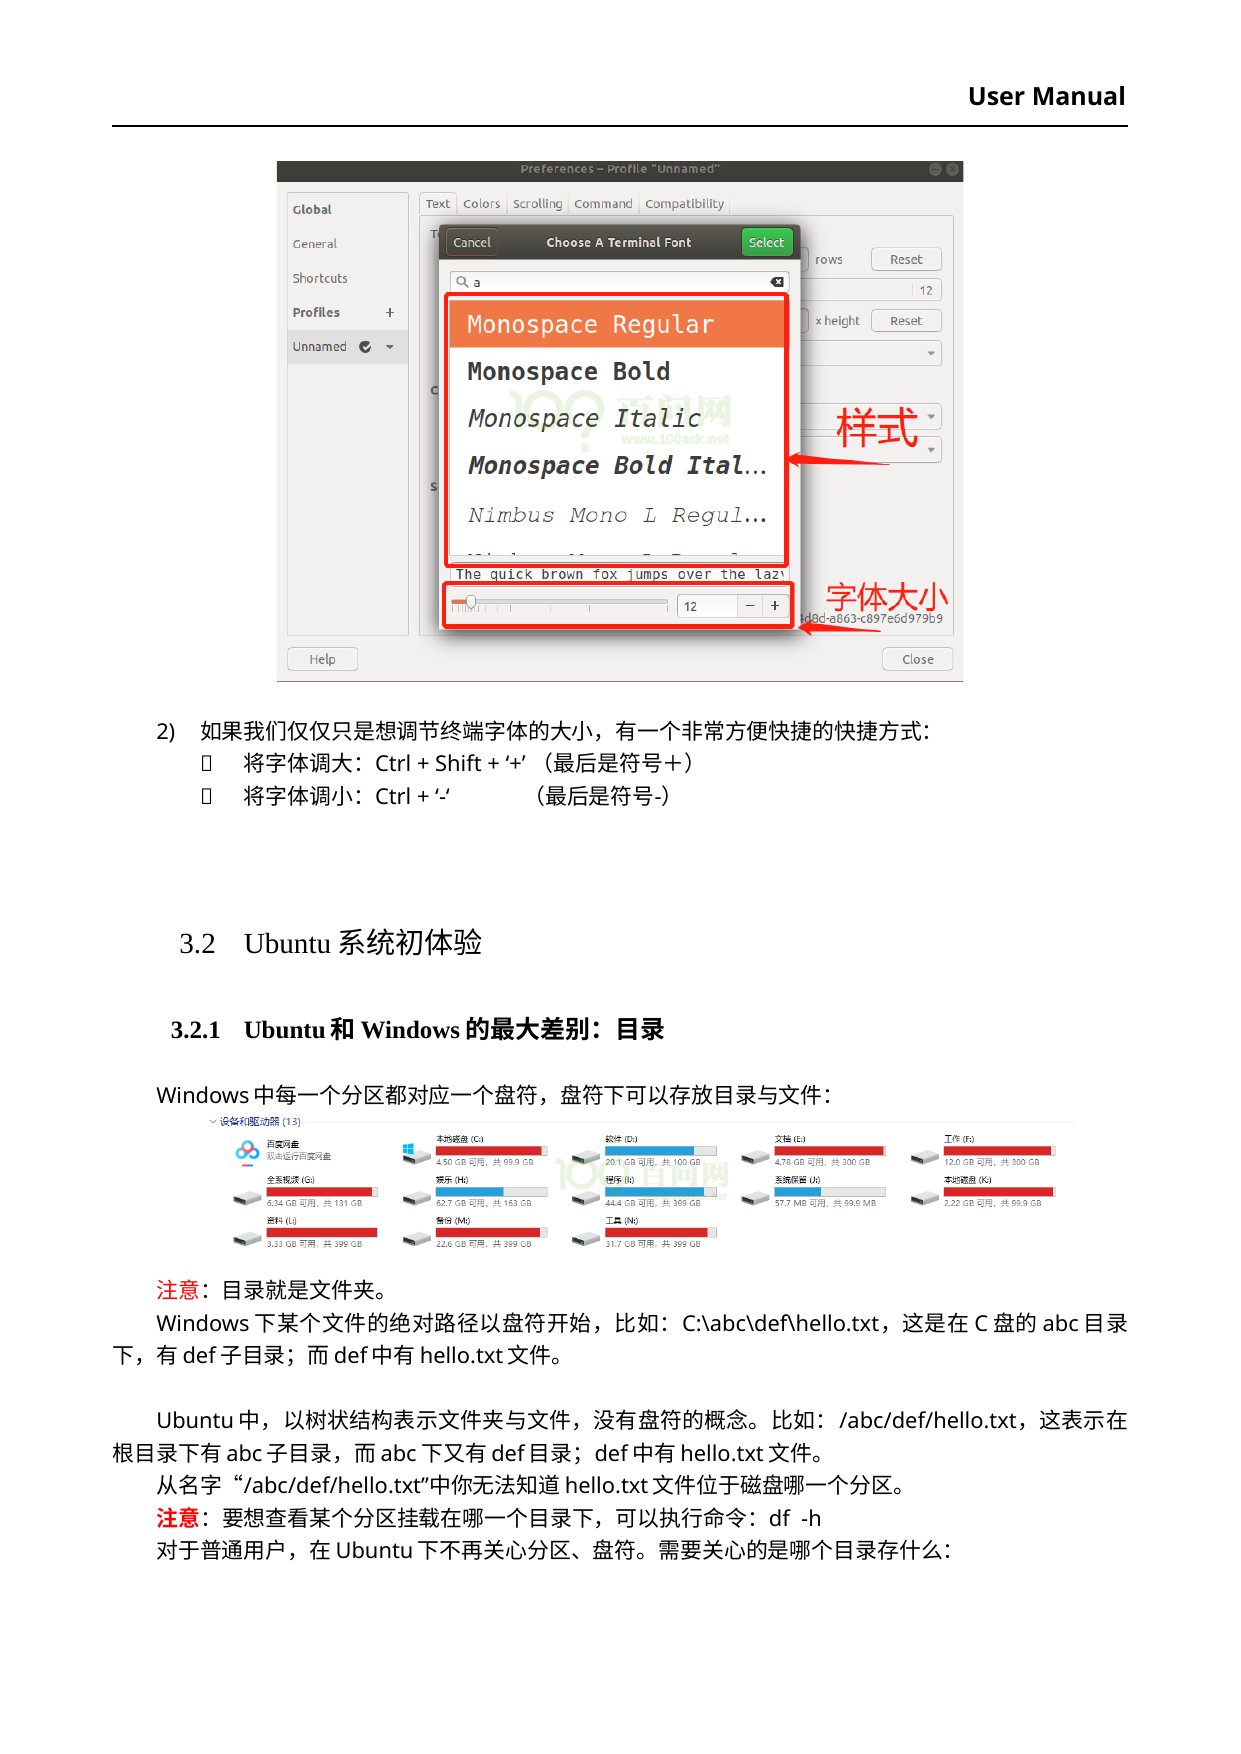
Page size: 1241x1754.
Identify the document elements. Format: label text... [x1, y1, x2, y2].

text  将字体调小：Ctrl + ‘-‘ （最后是符号-） [200, 778, 1128, 811]
subtitle 3.2 Ubuntu系统初体验 [112, 908, 1128, 973]
text 注意：要想查看某个分区挂载在哪一个目录下，可以执行命令：df -h [112, 1500, 1128, 1533]
text  将字体调大：Ctrl + Shift + ‘+’ （最后是符号＋） [200, 746, 1128, 778]
text 注意：目录就是文件夹。 [112, 1273, 1128, 1305]
text Windows中每一个分区都对应一个盘符，盘符下可以存放目录与文件： [112, 1078, 1128, 1110]
text 从名字“/abc/def/hello.txt”中你无法知道hello.txt文件位于磁盘哪一个分区。 [112, 1468, 1128, 1500]
text Windows下某个文件的绝对路径以盘符开始，比如：C:\abc\def\hello.txt，这是在C盘的abc目录下，有def子目录；而def中有hello.txt文件。 [112, 1305, 1128, 1370]
picture [208, 1110, 1076, 1254]
text Ubuntu中，以树状结构表示文件夹与文件，没有盘符的概念。比如：/abc/def/hello.txt，这表示在根目录下有abc子目录，而abc下又有def目录；def中有hello.txt文件。 [112, 1403, 1128, 1468]
text 对于普通用户，在Ubuntu下不再关心分区、盘符。需要关心的是哪个目录存什么： [112, 1533, 1128, 1565]
subtitle 3.2.1 Ubuntu和Windows的最大差别：目录 [112, 995, 1128, 1060]
text 2) 如果我们仅仅只是想调节终端字体的大小，有一个非常方便快捷的快捷方式： [156, 713, 1128, 746]
picture [276, 161, 964, 682]
